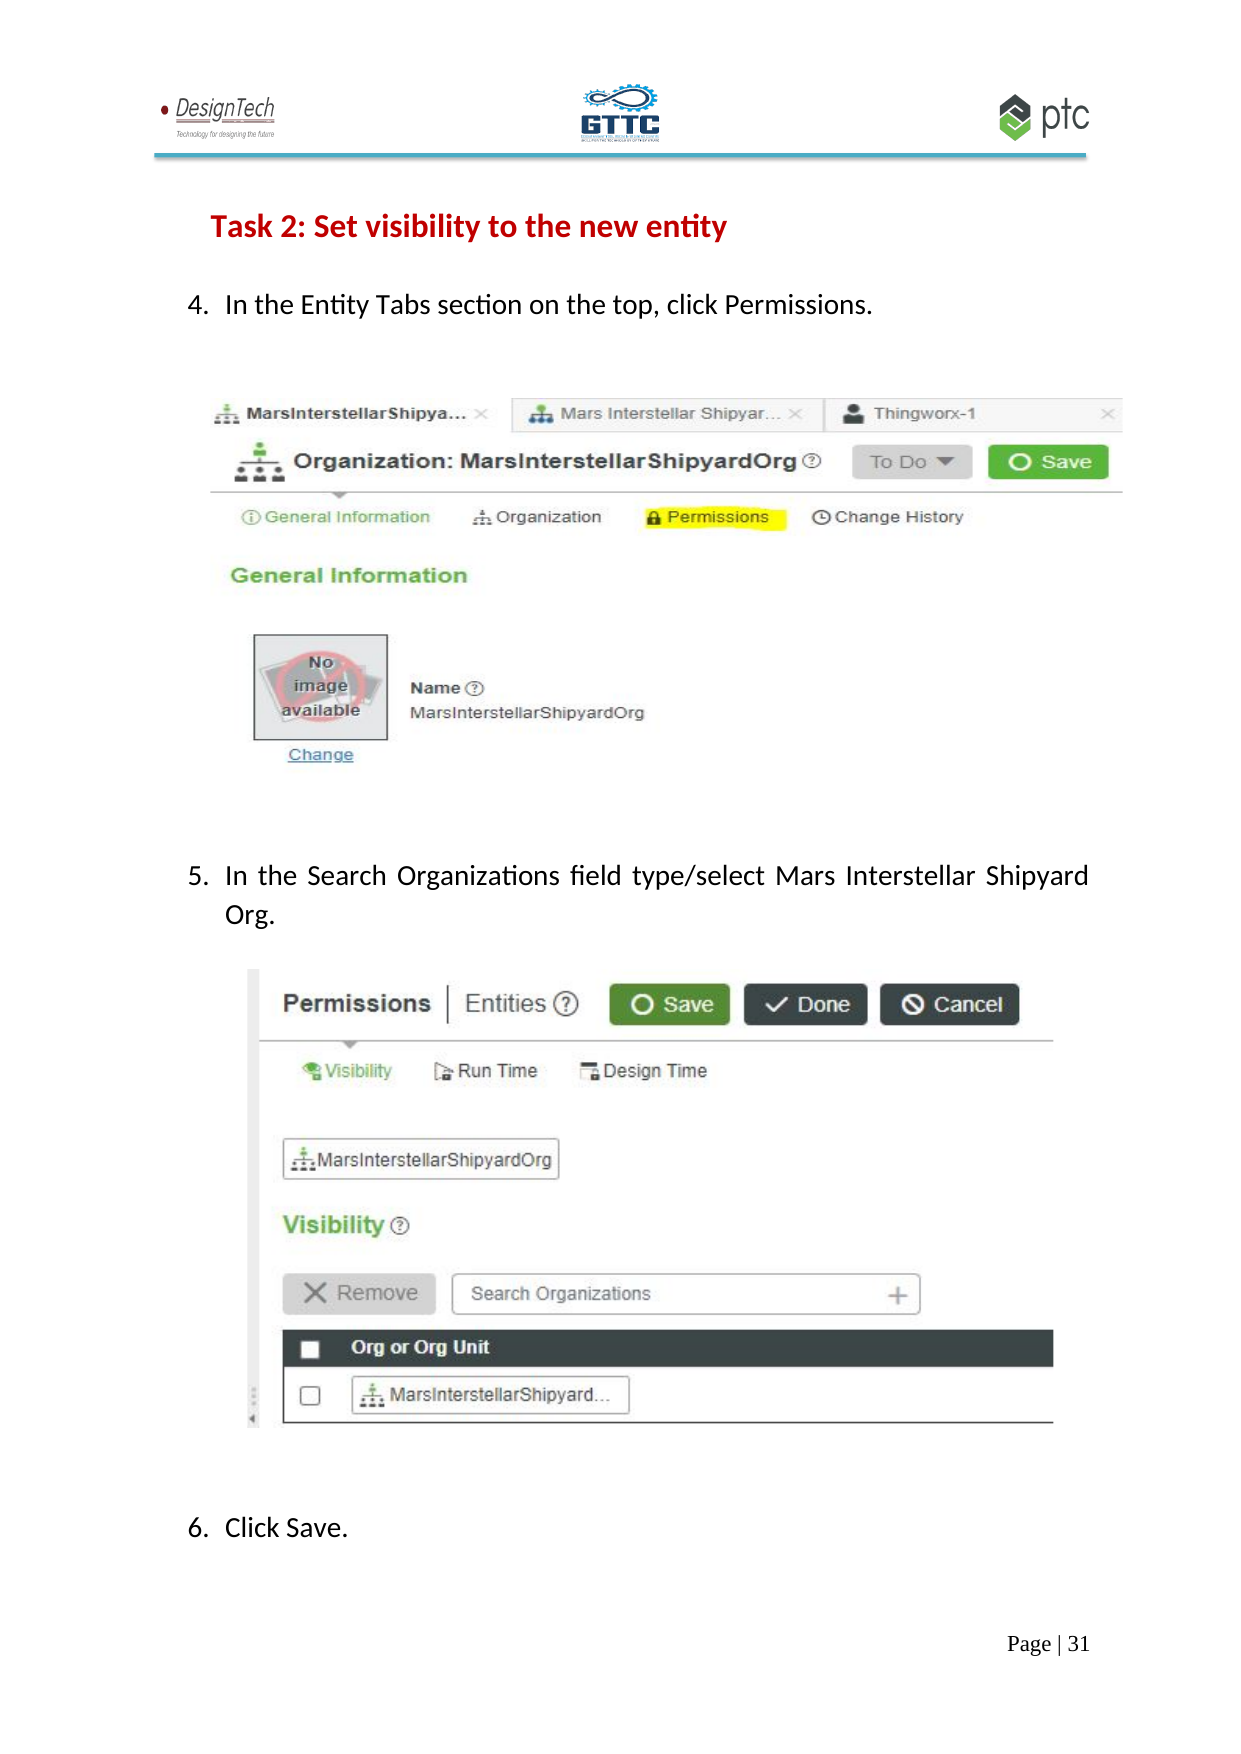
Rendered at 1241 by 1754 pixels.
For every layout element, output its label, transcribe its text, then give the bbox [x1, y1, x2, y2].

list In the Search Organizations field type/select Mars Interstellar Shipyard Org. [187, 857, 1090, 931]
list In the Entity Tabs section on the top, click Permissions. [187, 286, 1090, 322]
picture [150, 73, 1091, 164]
list Click Save. [187, 1509, 1090, 1545]
picture [247, 969, 1054, 1428]
list Task 2: Set visibility to the new entity [210, 204, 1090, 245]
picture [210, 398, 1123, 786]
